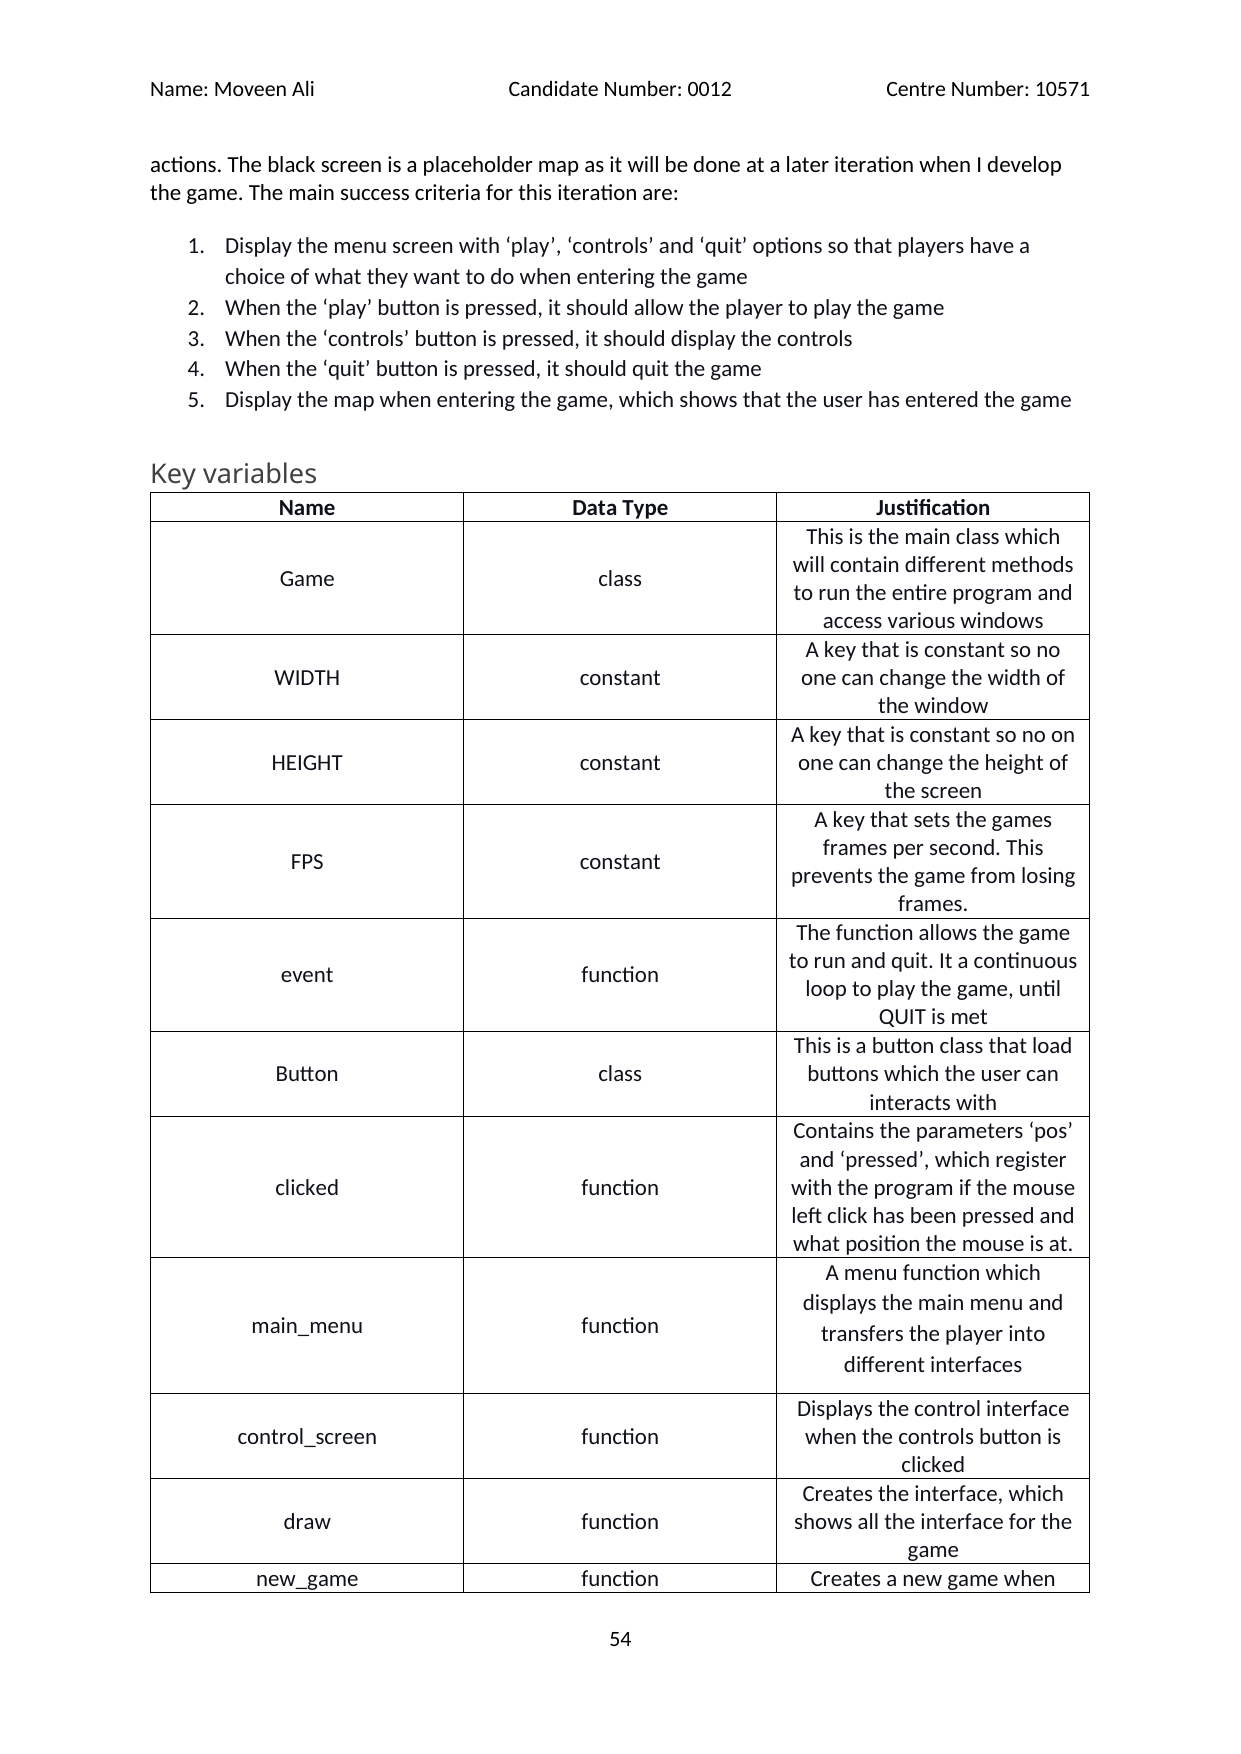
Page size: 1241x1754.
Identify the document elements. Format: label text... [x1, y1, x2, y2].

table_cell Displays the control interface when the controls button is clicked [777, 400, 1089, 484]
table_cell A menu function which displays the main menu and transfers the player into different interfaces [777, 264, 1089, 399]
table_cell clicked [151, 151, 463, 263]
text Within the pseudocode I will be maintaining it by adding comments. I think adding comments to pseudocode is really important. This is because it will help me and other programmers understand what each class, function and variable will do. Therefore, I will be including comments using // in green [150, 903, 1090, 1024]
table_cell function [464, 571, 776, 683]
text class Game(): [150, 1504, 1090, 1532]
text from settings import * //Imports every content from the settings.py file to the main.py file [150, 1442, 1090, 1470]
text import pygame [150, 1319, 1090, 1347]
text import sys [150, 1350, 1090, 1378]
text //Import necessary libraries [150, 1289, 1090, 1317]
subtitle Pseudocode [150, 867, 1090, 903]
table_cell A function which calls the return button for the player to return back to the main menu screen. [777, 684, 1089, 796]
table_cell function [464, 486, 776, 569]
text NOTE: Since this is pseudocode, I will be placing 0s as placeholders since I do not have a general gist of where each image, button and hitbox are within the game interface. There is going to be a lot of trial and error; therefore, I will be placing 0s instead of the actual positions, as it will be hard to guess without having the actual interface to tamper with. E.g., self.screen.blit(self.rightScreen, (0,0) [150, 1039, 1090, 1188]
table_cell return_button [151, 684, 463, 796]
text //main.py file [150, 1246, 1090, 1273]
text //Initialises the game so it can run and display necessary sprites and backgrounds. All the methods will contain self, where I am able to recall variables with self to other methods [150, 1534, 1090, 1593]
table_cell function [464, 264, 776, 399]
table_cell Creates the interface, which shows all the interface for the game [777, 486, 1089, 569]
table_cell function [464, 400, 776, 484]
table_cell Creates a new game when starting the game, which displays all the sprite and backgrounds necessary [777, 571, 1089, 683]
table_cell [777, 151, 1089, 263]
table_cell main_menu [151, 264, 463, 399]
text from sprites import * //Imports every content from the sprite.py file to the main.py file [150, 1412, 1090, 1440]
table_cell draw [151, 486, 463, 569]
table_cell control_screen [151, 400, 463, 484]
text import random [150, 1381, 1090, 1409]
table_cell function [464, 684, 776, 796]
table_cell new_game [151, 571, 463, 683]
table_cell function [464, 151, 776, 263]
